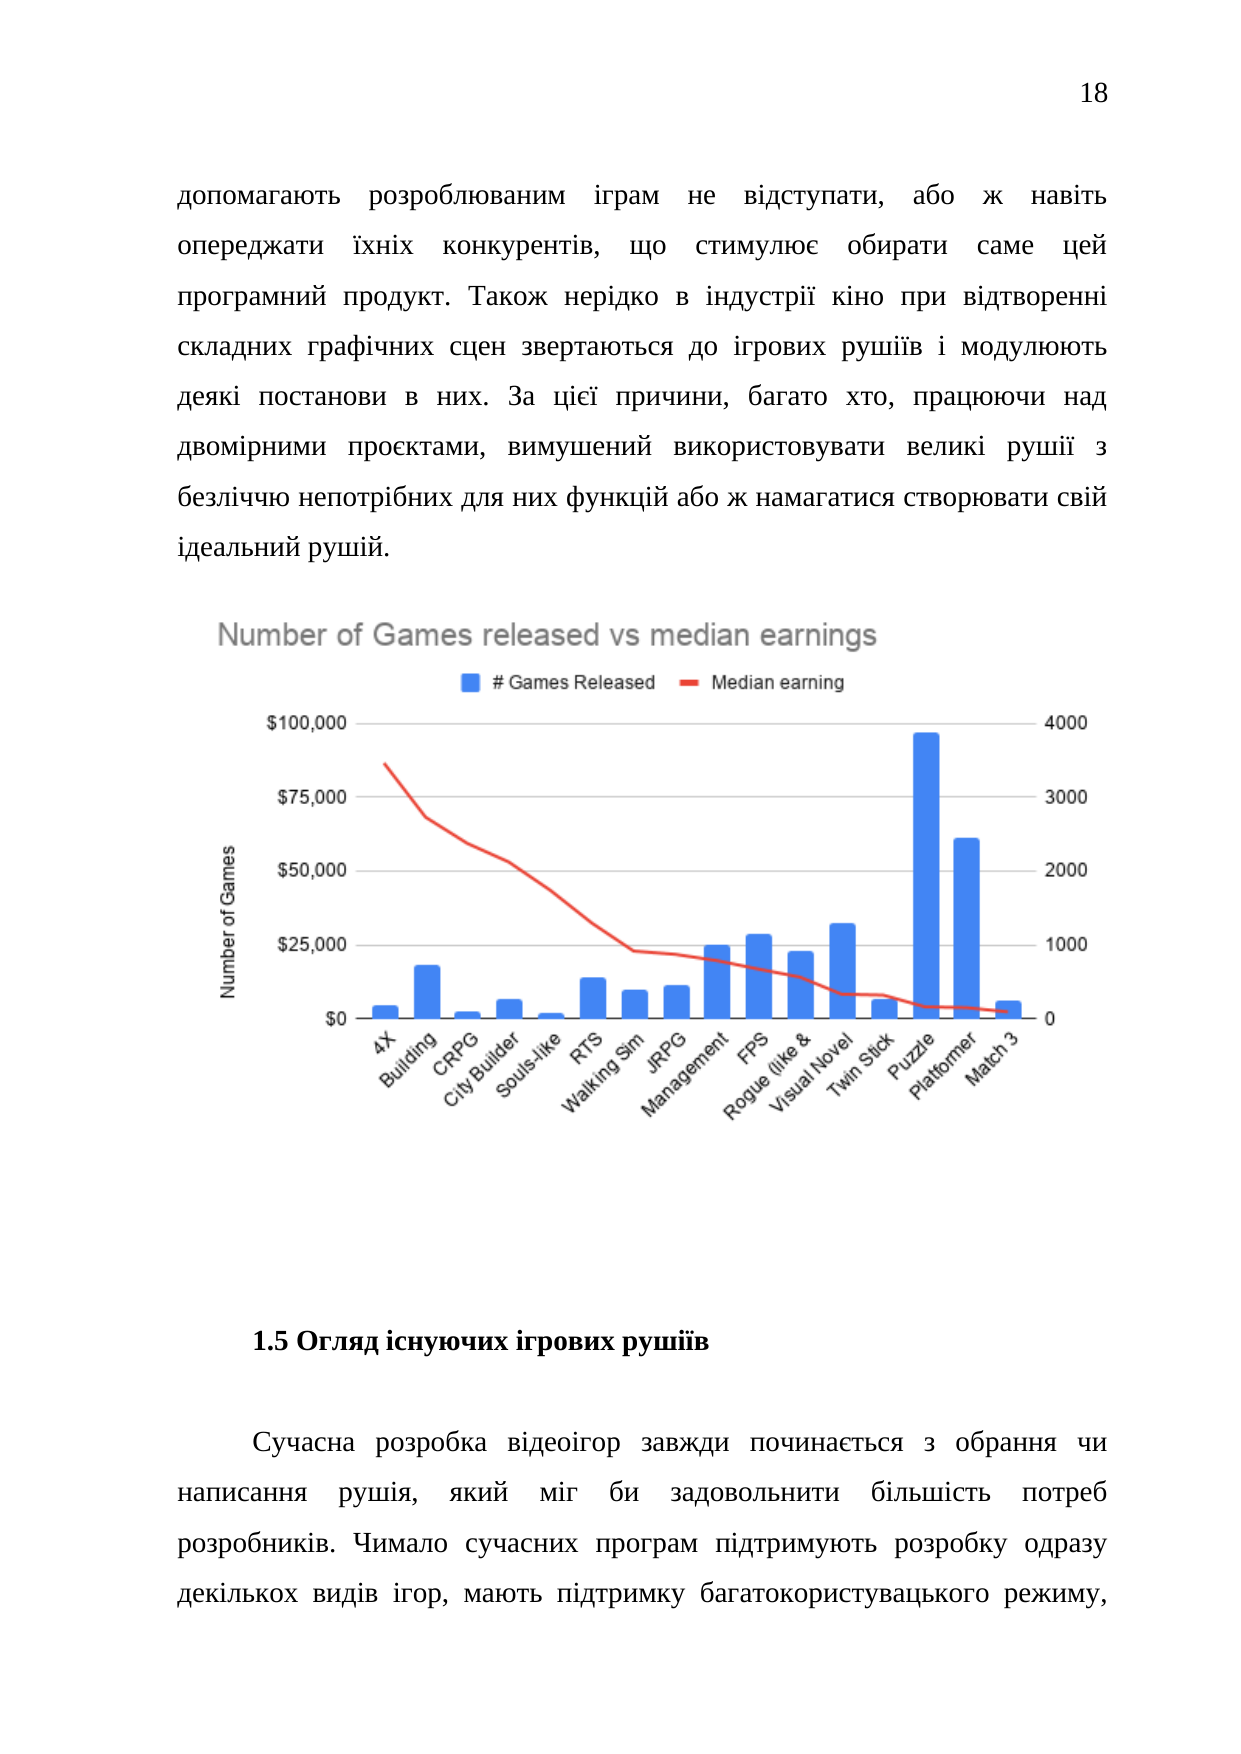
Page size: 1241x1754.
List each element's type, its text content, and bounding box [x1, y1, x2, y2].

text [177, 177, 1108, 563]
text 1.5 Огляд існуючих ігрових рушіїв [177, 1323, 1108, 1357]
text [177, 1424, 1108, 1608]
picture [188, 587, 1118, 1162]
